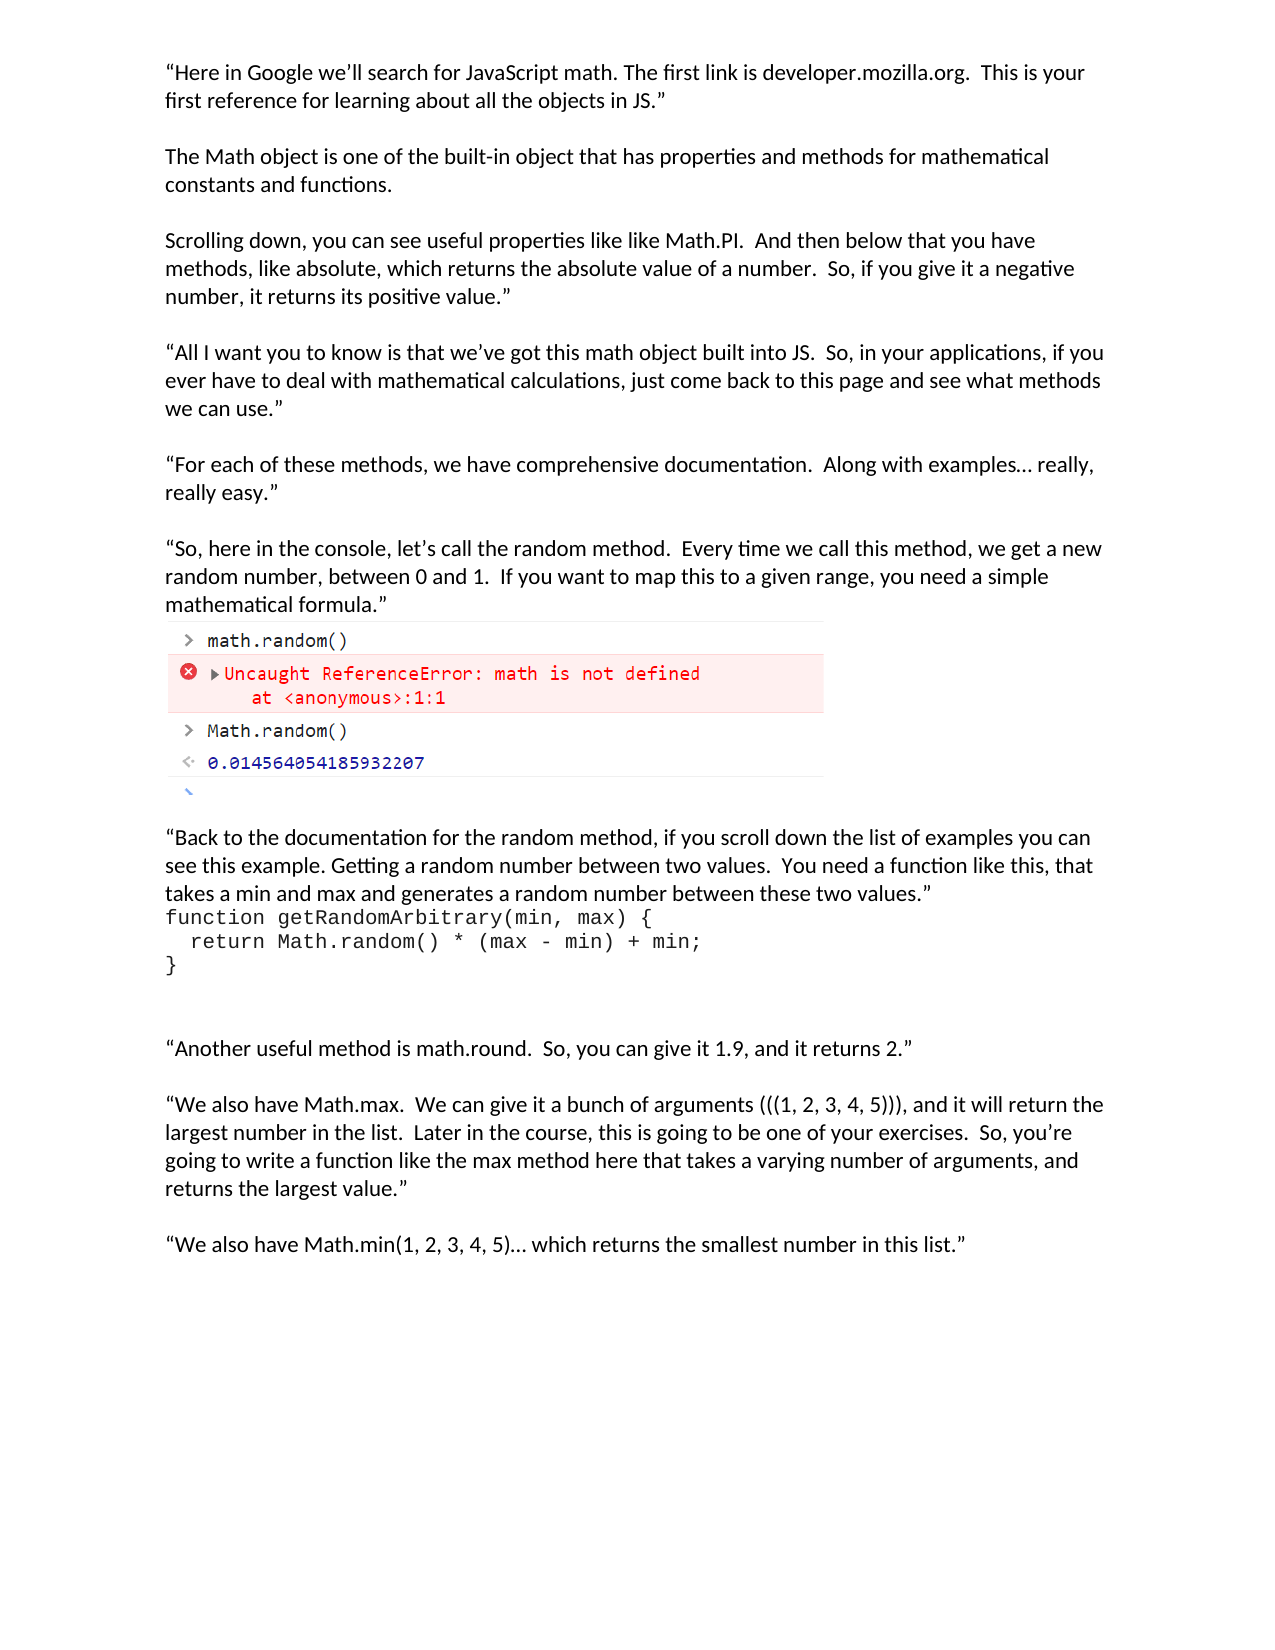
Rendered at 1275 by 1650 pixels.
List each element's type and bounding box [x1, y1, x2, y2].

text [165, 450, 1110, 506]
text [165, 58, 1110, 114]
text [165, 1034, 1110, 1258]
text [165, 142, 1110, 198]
picture [165, 618, 824, 795]
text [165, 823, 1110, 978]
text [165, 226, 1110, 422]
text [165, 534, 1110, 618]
